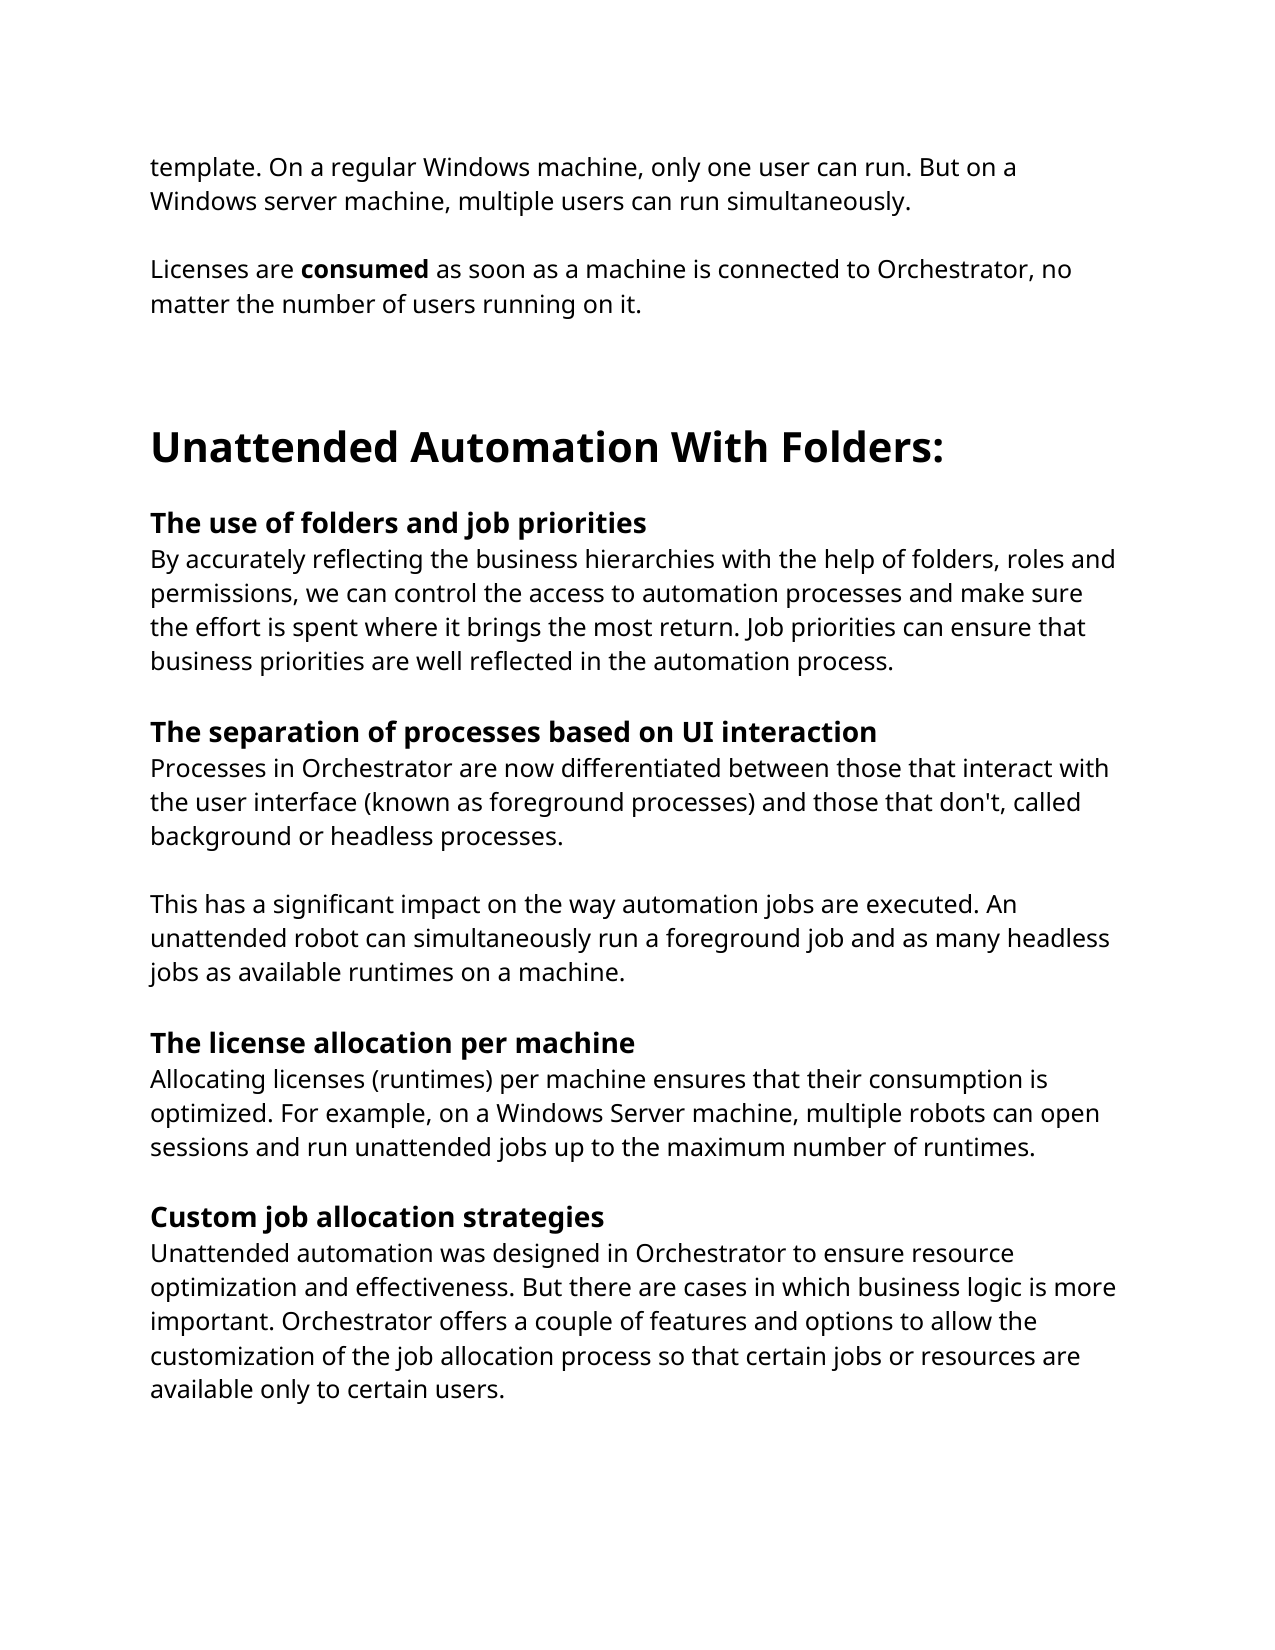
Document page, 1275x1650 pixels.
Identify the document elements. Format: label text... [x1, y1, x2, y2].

subtitle Custom job allocation strategies [150, 1198, 1125, 1236]
text This has a significant impact on the way automation jobs are executed. An unattended robot can simultaneously run a foreground job and as many headless jobs as available runtimes on a machine. [150, 887, 1125, 989]
text Allocating licenses (runtimes) per machine ensures that their consumption is optimized. For example, on a Windows Server machine, multiple robots can open sessions and run unattended jobs up to the maximum number of runtimes. [150, 1061, 1125, 1163]
text Unattended Automation With Folders: [150, 349, 1125, 474]
text By accurately reflecting the business hierarchies with the help of folders, roles and permissions, we can control the access to automation processes and make sure the effort is spent where it brings the most return. Job priorities can ensure that business priorities are well reflected in the automation process. [150, 542, 1125, 678]
text Licenses are consumed as soon as a machine is connected to Orchestrator, no matter the number of users running on it. [150, 252, 1125, 320]
text Unattended automation was designed in Orchestrator to ensure resource optimization and effectiveness. But there are cases in which business logic is more important. Orchestrator offers a couple of features and options to allow the customization of the job allocation process so that certain jobs or resources are available only to certain users. [150, 1236, 1125, 1406]
subtitle The use of folders and job priorities [150, 503, 1125, 542]
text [150, 150, 1125, 218]
text Processes in Orchestrator are now differentiated between those that interact with the user interface (known as foreground processes) and those that don't, called background or headless processes. [150, 751, 1125, 853]
subtitle The license allocation per machine [150, 1023, 1125, 1061]
subtitle The separation of processes based on UI interaction [150, 712, 1125, 751]
